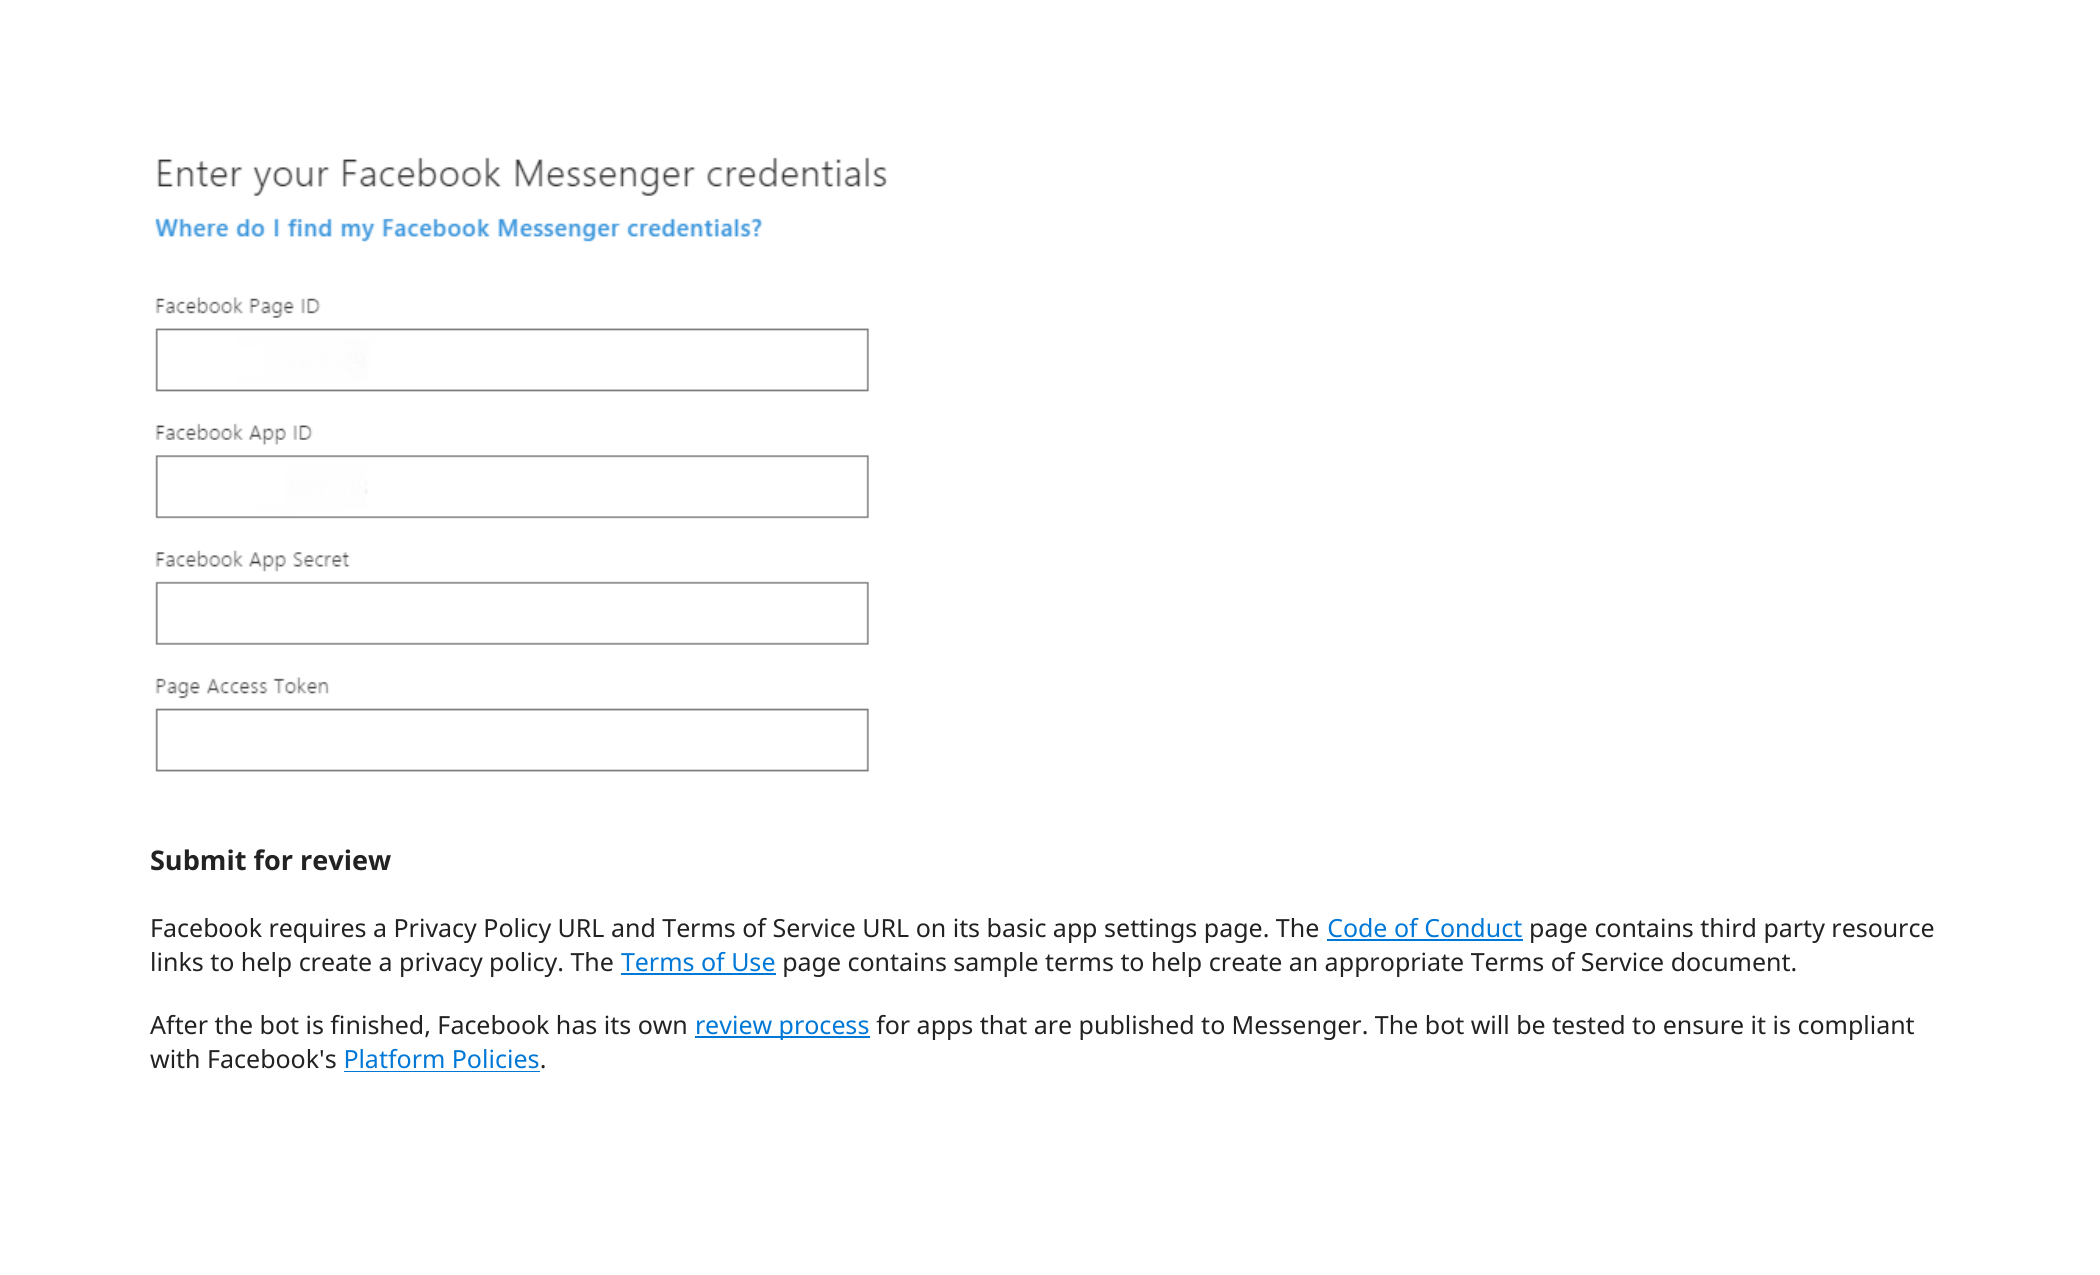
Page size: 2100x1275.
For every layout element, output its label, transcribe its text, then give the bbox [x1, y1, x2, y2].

subtitle Submit for review [150, 841, 1950, 878]
text Facebook requires a Privacy Policy URL and Terms of Service URL on its basic app settings page. The Code of Conduct page contains third party resource links to help create a privacy policy. The Terms of Use page contains sample terms to help create an appropriate Terms of Service document. [150, 910, 1950, 978]
picture [150, 150, 908, 792]
text After the bot is finished, Facebook has its own review process for apps that are published to Messenger. The bot will be tested to ensure it is compliant with Facebook's Platform Policies. [150, 1008, 1950, 1076]
